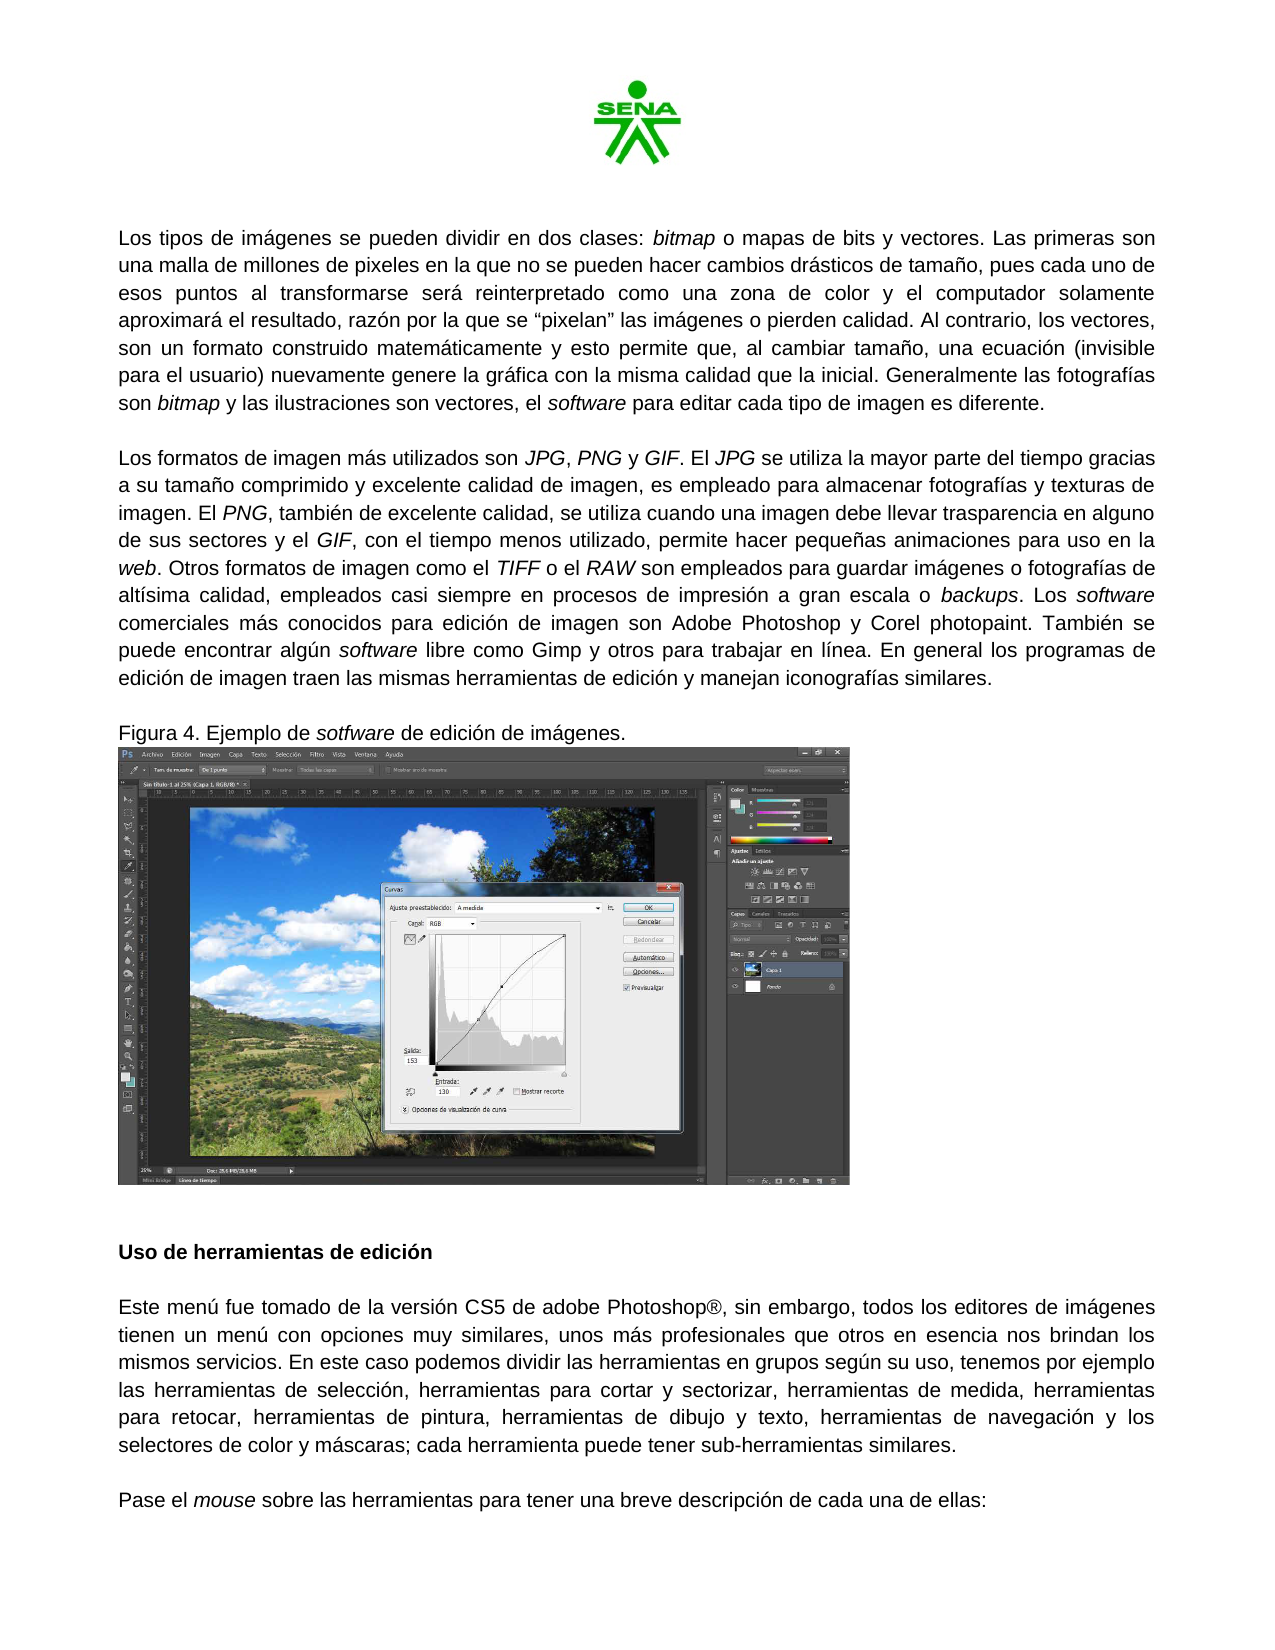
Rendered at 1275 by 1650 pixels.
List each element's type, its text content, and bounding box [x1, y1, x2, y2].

picture [588, 75, 687, 172]
text Este menú fue tomado de la versión CS5 de adobe Photoshop®, sin embargo, todos los editores de imágenes tienen un menú con opciones muy similares, unos más profesionales que otros en esencia nos brindan los mismos servicios. En este caso podemos dividir las herramientas en grupos según su uso, tenemos por ejemplo las herramientas de selección, herramientas para cortar y sectorizar, herramientas de medida, herramientas para retocar, herramientas de pintura, herramientas de dibujo y texto, herramientas de navegación y los selectores de color y máscaras; cada herramienta puede tener sub-herramientas similares. [118, 1295, 1157, 1456]
text Los formatos de imagen más utilizados son JPG, PNG y GIF. El JPG se utiliza la mayor parte del tiempo gracias a su tamaño comprimido y excelente calidad de imagen, es empleado para almacenar fotografías y texturas de imagen. El PNG, también de excelente calidad, se utiliza cuando una imagen debe llevar trasparencia en alguno de sus sectores y el GIF, con el tiempo menos utilizado, permite hacer pequeñas animaciones para uso en la web. Otros formatos de imagen como el TIFF o el RAW son empleados para guardar imágenes o fotografías de altísima calidad, empleados casi siempre en procesos de impresión a gran escala o backups. Los software comerciales más conocidos para edición de imagen son Adobe Photoshop y Corel photopaint. También se puede encontrar algún software libre como Gimp y otros para trabajar en línea. En general los programas de edición de imagen traen las mismas herramientas de edición y manejan iconografías similares. [118, 445, 1157, 689]
text Los tipos de imágenes se pueden dividir en dos clases: bitmap o mapas de bits y vectores. Las primeras son una malla de millones de pixeles en la que no se pueden hacer cambios drásticos de tamaño, pues cada uno de esos puntos al transformarse será reinterpretado como una zona de color y el computador solamente aproximará el resultado, razón por la que se “pixelan” las imágenes o pierden calidad. Al contrario, los vectores, son un formato construido matemáticamente y esto permite que, al cambiar tamaño, una ecuación (invisible para el usuario) nuevamente genere la gráfica con la misma calidad que la inicial. Generalmente las fotografías son bitmap y las ilustraciones son vectores, el software para editar cada tipo de imagen es diferente. [118, 225, 1157, 414]
text Figura 4. Ejemplo de sotfware de edición de imágenes. [118, 720, 1157, 744]
text Uso de herramientas de edición [118, 1240, 1157, 1264]
text Pase el mouse sobre las herramientas para tener una breve descripción de cada una de ellas: [118, 1487, 1157, 1511]
